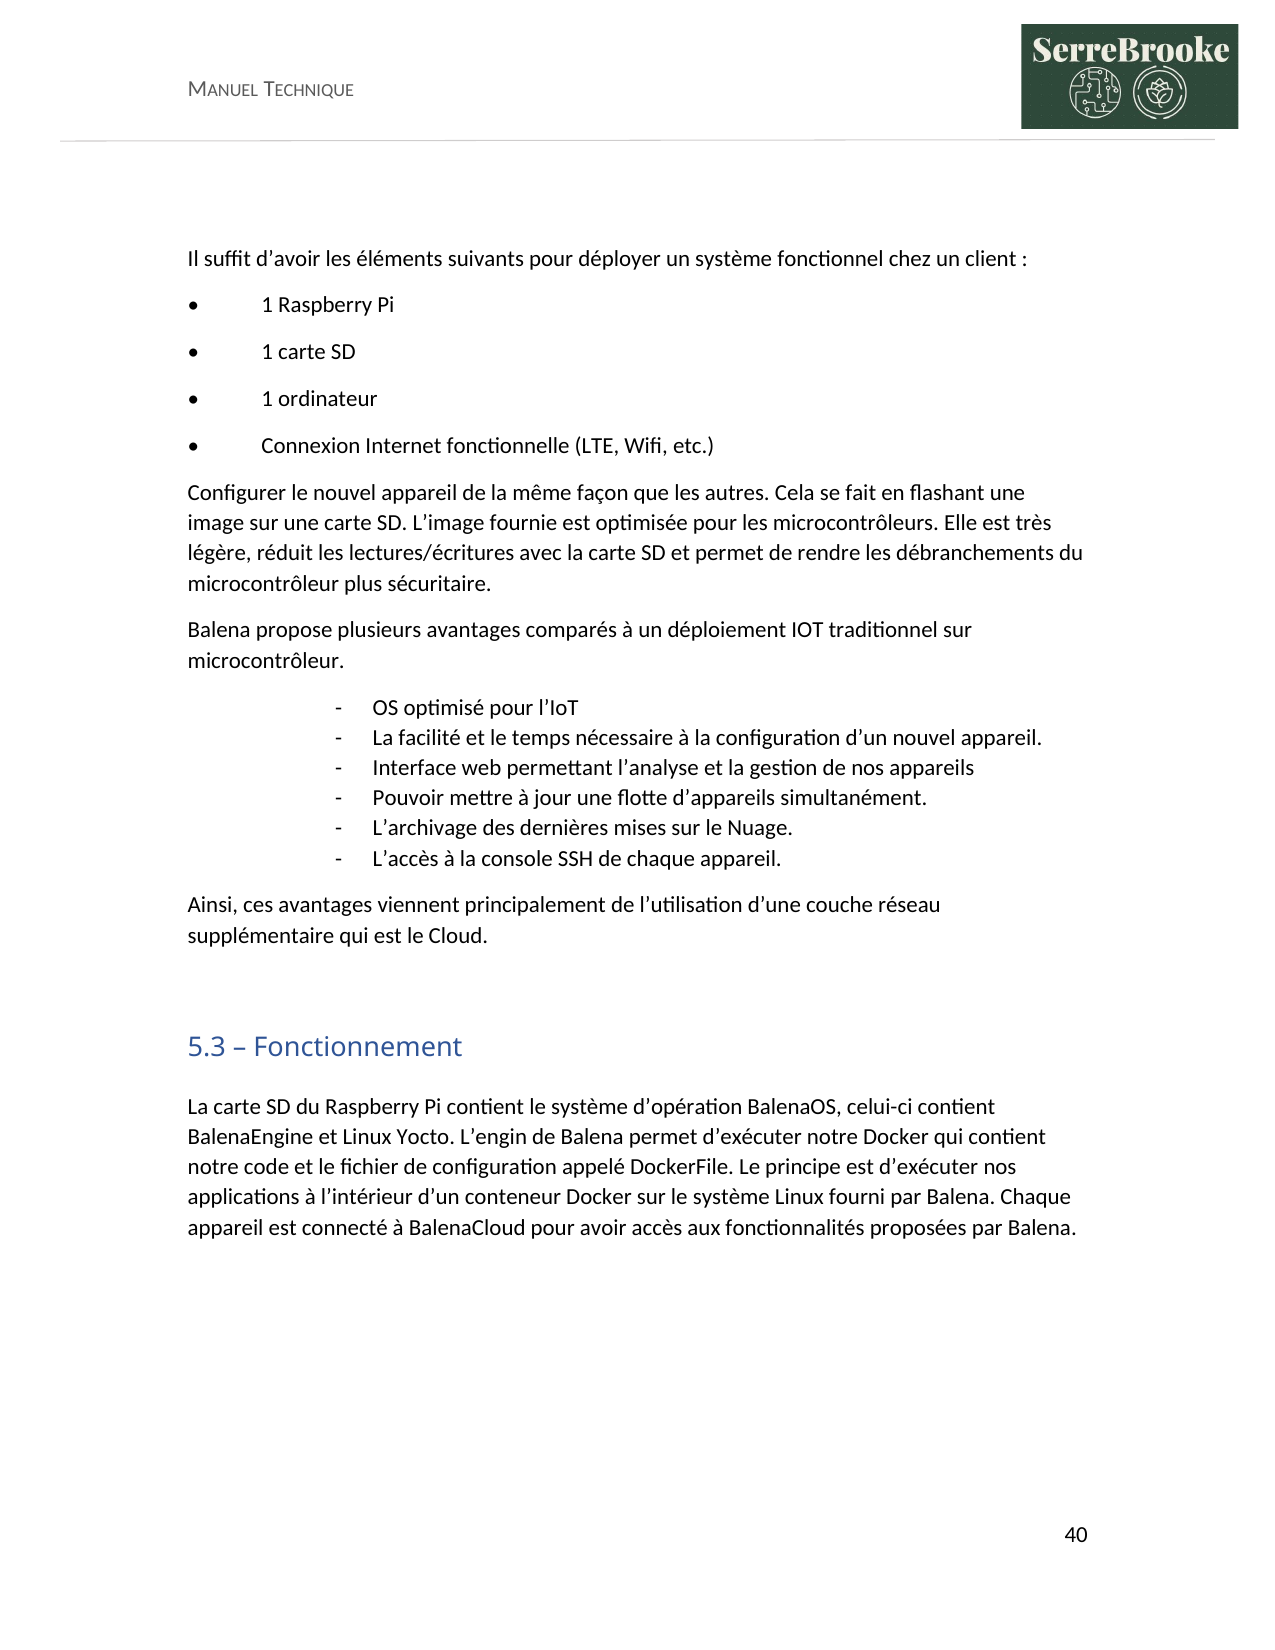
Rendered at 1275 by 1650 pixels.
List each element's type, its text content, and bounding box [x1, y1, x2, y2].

list L’archivage des dernières mises sur le Nuage. [335, 813, 1087, 842]
text La carte SD du Raspberry Pi contient le système d’opération BalenaOS, celui-ci contient BalenaEngine et Linux Yocto. L’engin de Balena permet d’exécuter notre Docker qui contient notre code et le fichier de configuration appelé DockerFile. Le principe est d’exécuter nos applications à l’intérieur d’un conteneur Docker sur le système Linux fourni par Balena. Chaque appareil est connecté à BalenaCloud pour avoir accès aux fonctionnalités proposées par Balena. [187, 1092, 1087, 1241]
text • 1 carte SD [187, 337, 1087, 366]
text • 1 ordinateur [187, 384, 1087, 412]
text Ainsi, ces avantages viennent principalement de l’utilisation d’une couche réseau supplémentaire qui est le Cloud. [187, 891, 1087, 949]
picture [1021, 24, 1239, 129]
text • Connexion Internet fonctionnelle (LTE, Wifi, etc.) [187, 431, 1087, 459]
subtitle 5.3 – Fonctionnement [187, 1027, 1087, 1064]
text Il suffit d’avoir les éléments suivants pour déployer un système fonctionnel chez un client : [187, 244, 1087, 272]
text • 1 Raspberry Pi [187, 291, 1087, 319]
list Interface web permettant l’analyse et la gestion de nos appareils [335, 753, 1087, 781]
text Configurer le nouvel appareil de la même façon que les autres. Cela se fait en flashant une image sur une carte SD. L’image fournie est optimisée pour les microcontrôleurs. Elle est très légère, réduit les lectures/écritures avec la carte SD et permet de rendre les débranchements du microcontrôleur plus sécuritaire. [187, 478, 1087, 597]
list Pouvoir mettre à jour une flotte d’appareils simultanément. [335, 783, 1087, 811]
list OS optimisé pour l’IoT [335, 693, 1087, 721]
list L’accès à la console SSH de chaque appareil. [335, 844, 1087, 872]
text Balena propose plusieurs avantages comparés à un déploiement IOT traditionnel sur microcontrôleur. [187, 616, 1087, 674]
list La facilité et le temps nécessaire à la configuration d’un nouvel appareil. [335, 723, 1087, 751]
